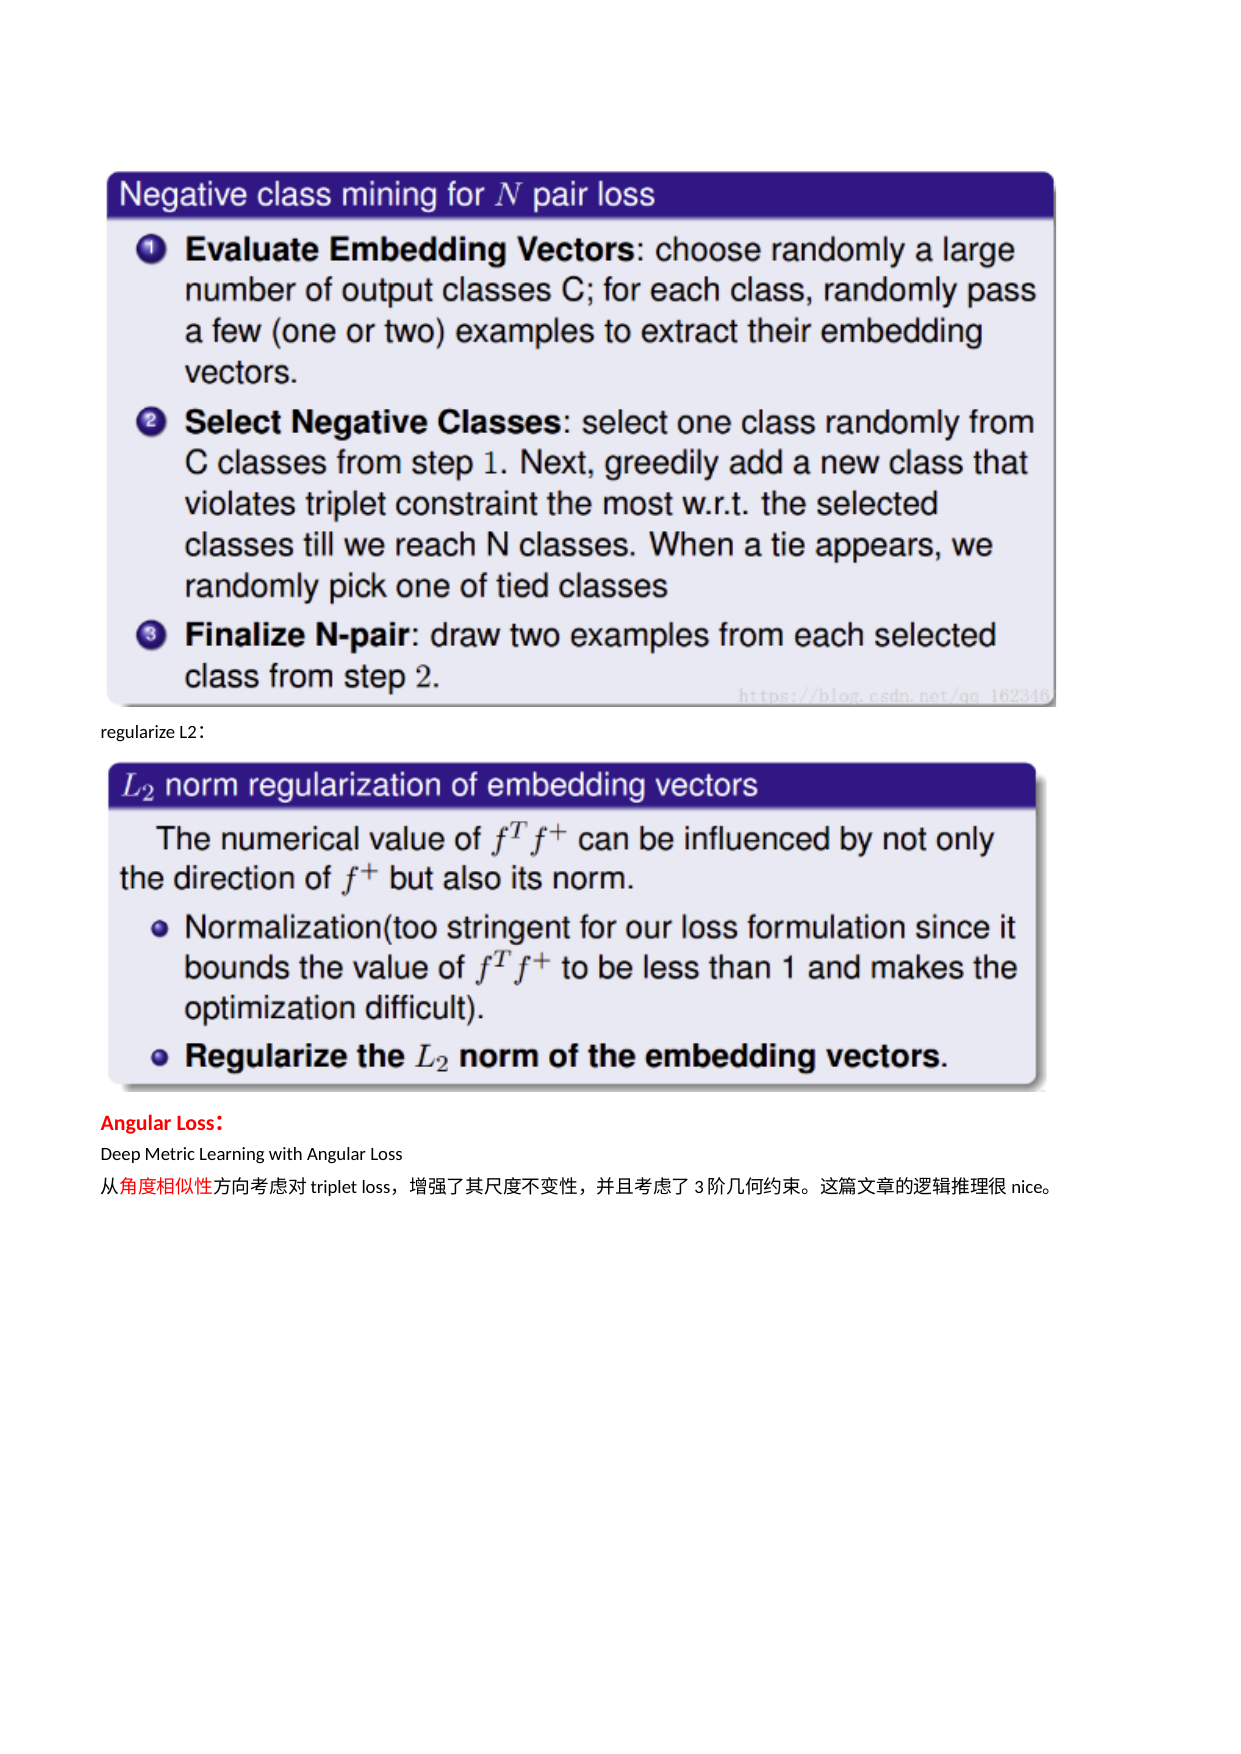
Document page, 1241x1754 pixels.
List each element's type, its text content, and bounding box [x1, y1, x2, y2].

list Deep Metric Learning with Angular Loss [100, 1137, 1140, 1169]
picture [104, 759, 1047, 1092]
picture [104, 170, 1057, 707]
list 从角度相似性方向考虑对triplet loss，增强了其尺度不变性，并且考虑了3阶几何约束。这篇文章的逻辑推理很nice。 [100, 1169, 1140, 1202]
list regularize L2： [100, 714, 1140, 747]
subtitle Angular Loss： [100, 1104, 1140, 1137]
